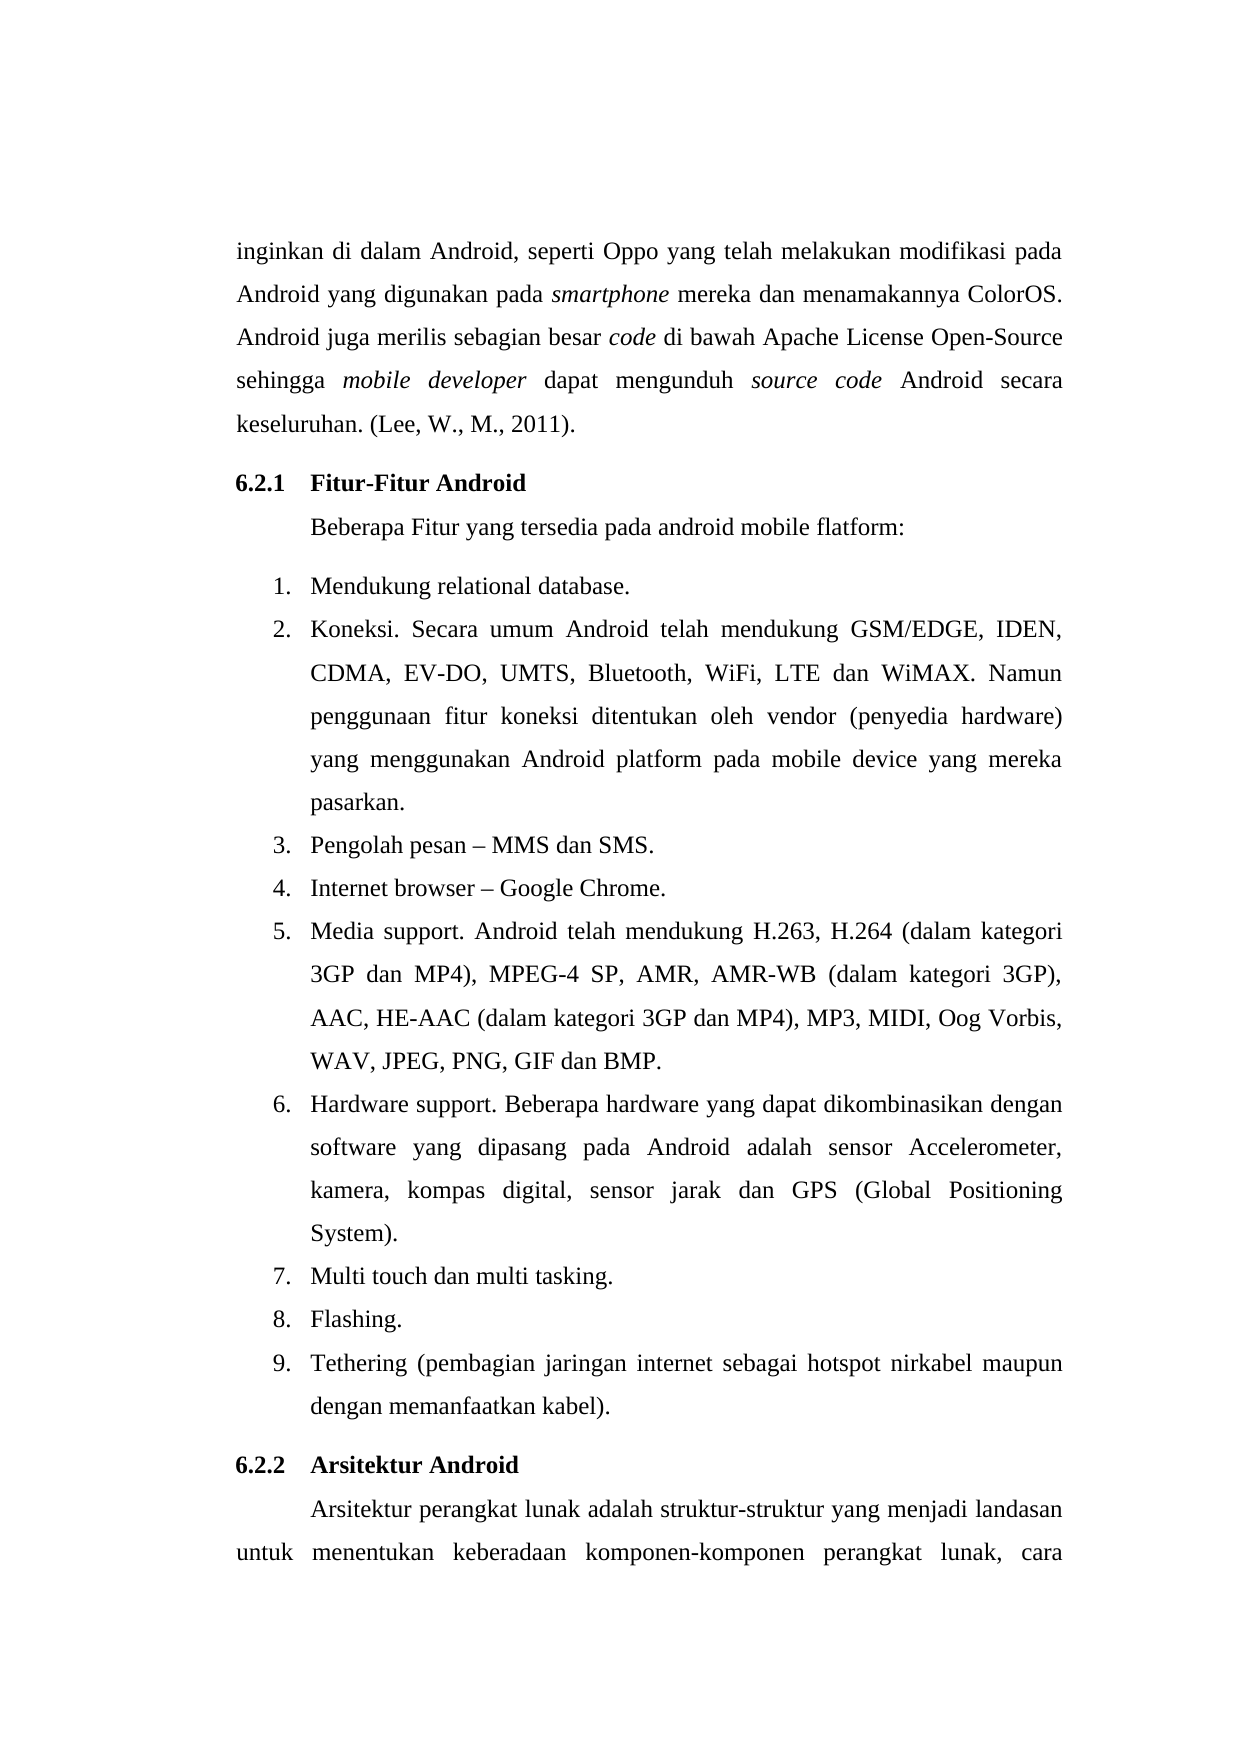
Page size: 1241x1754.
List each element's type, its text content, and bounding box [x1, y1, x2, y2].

list Pengolah pesan – MMS dan SMS. [273, 830, 1063, 859]
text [236, 236, 1063, 437]
list Flashing. [273, 1304, 1063, 1333]
list Tethering (pembagian jaringan internet sebagai hotspot nirkabel maupun dengan memanfaatkan kabel). [273, 1348, 1063, 1419]
list Hardware support. Beberapa hardware yang dapat dikombinasikan dengan software yang dipasang pada Android adalah sensor Accelerometer, kamera, kompas digital, sensor jarak dan GPS (Global Positioning System). [273, 1089, 1063, 1247]
list Multi touch dan multi tasking. [273, 1261, 1063, 1290]
list Mendukung relational database. [273, 571, 1063, 600]
text Beberapa Fitur yang tersedia pada android mobile flatform: [236, 512, 1063, 540]
subtitle Fitur-Fitur Android [235, 468, 1063, 497]
list Koneksi. Secara umum Android telah mendukung GSM/EDGE, IDEN, CDMA, EV-DO, UMTS, Bluetooth, WiFi, LTE dan WiMAX. Namun penggunaan fitur koneksi ditentukan oleh vendor (penyedia hardware) yang menggunakan Android platform pada mobile device yang mereka pasarkan. [273, 614, 1063, 816]
subtitle Arsitektur Android [235, 1451, 1063, 1479]
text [236, 1494, 1063, 1566]
list Media support. Android telah mendukung H.263, H.264 (dalam kategori 3GP dan MP4), MPEG-4 SP, AMR, AMR-WB (dalam kategori 3GP), AAC, HE-AAC (dalam kategori 3GP dan MP4), MP3, MIDI, Oog Vorbis, WAV, JPEG, PNG, GIF dan BMP. [273, 916, 1063, 1074]
list Internet browser – Google Chrome. [273, 873, 1063, 902]
